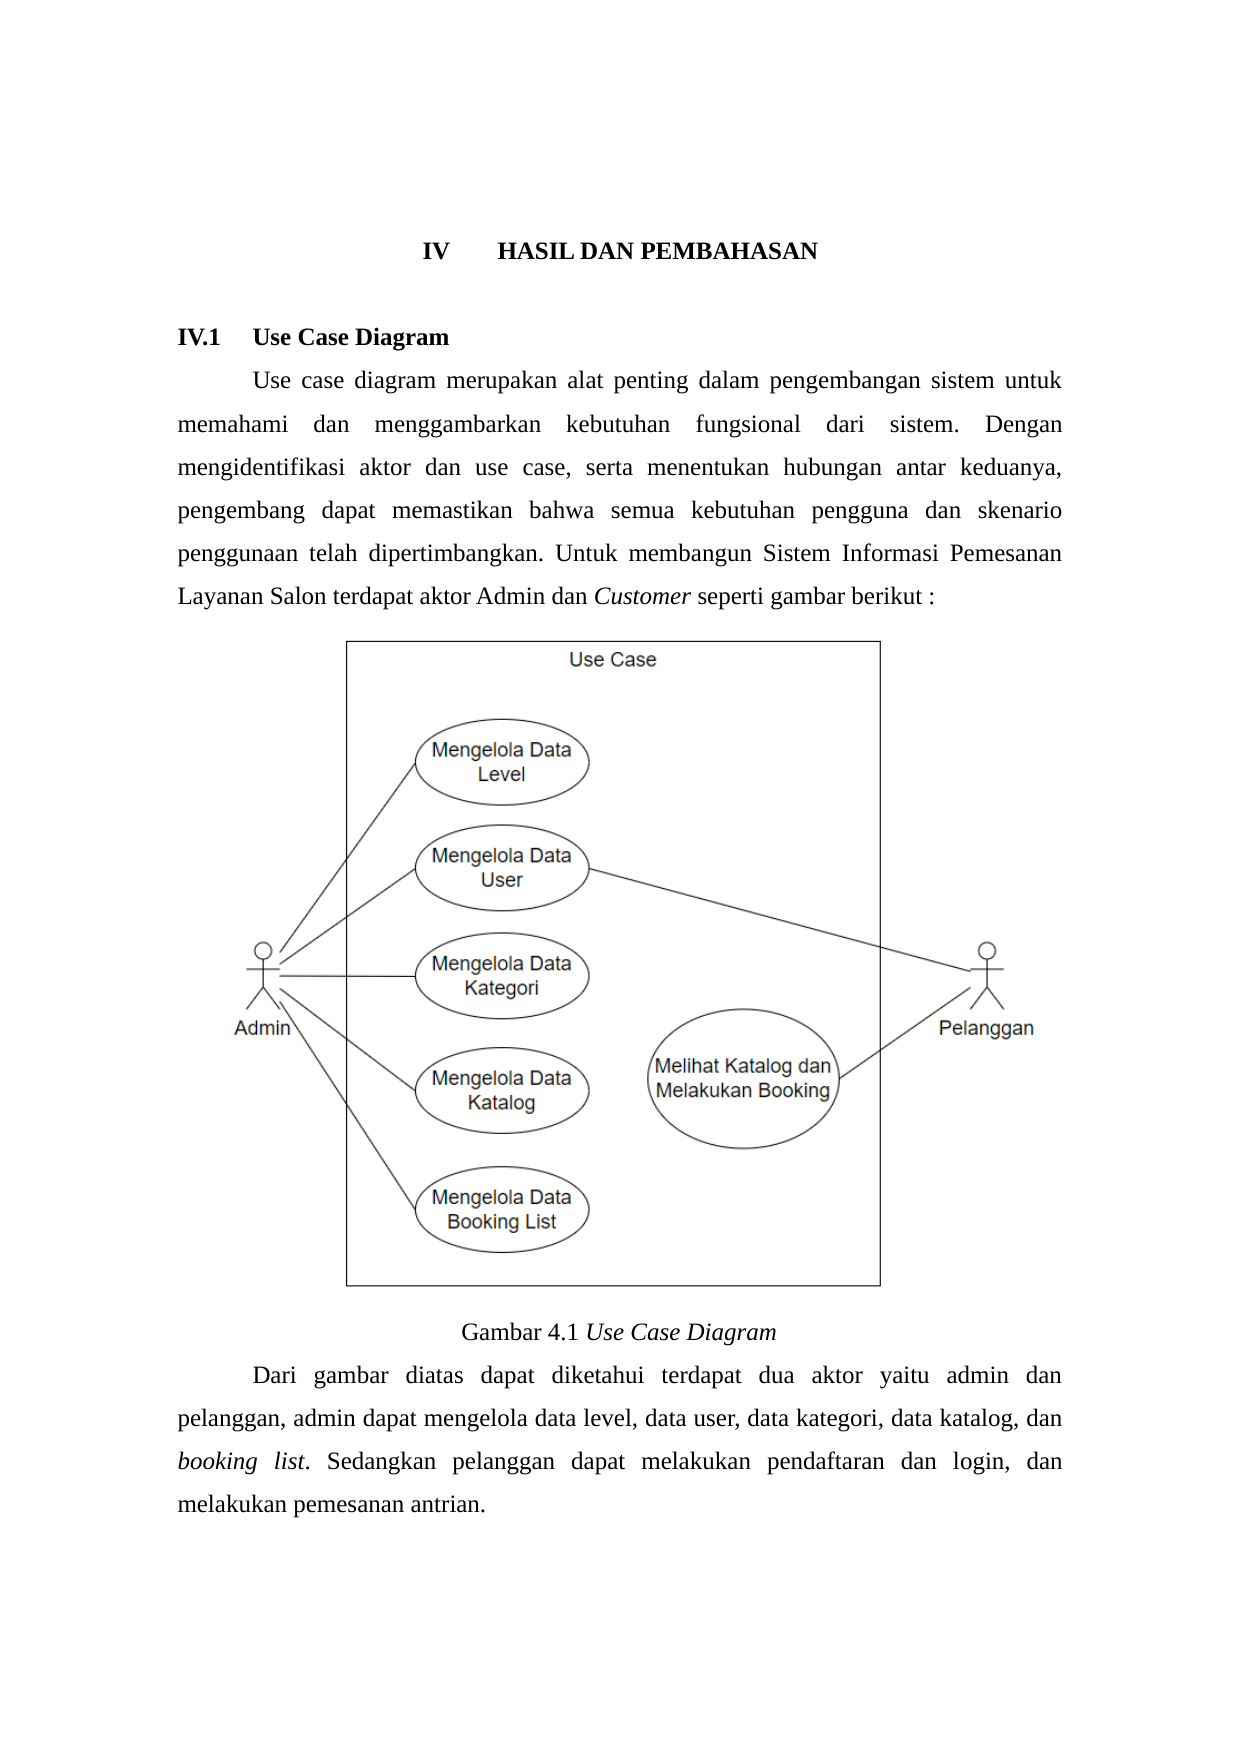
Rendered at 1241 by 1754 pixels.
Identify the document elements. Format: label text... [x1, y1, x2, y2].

text Use case diagram merupakan alat penting dalam pengembangan sistem untuk memahami dan menggambarkan kebutuhan fungsional dari sistem. Dengan mengidentifikasi aktor dan use case, serta menentukan hubungan antar keduanya, pengembang dapat memastikan bahwa semua kebutuhan pengguna dan skenario penggunaan telah dipertimbangkan. Untuk membangun Sistem Informasi Pemesanan Layanan Salon terdapat aktor Admin dan Customer seperti gambar berikut : [177, 366, 1063, 610]
picture [190, 624, 1050, 1303]
text Gambar 4.1 Use Case Diagram [177, 1317, 1063, 1345]
text Dari gambar diatas dapat diketahui terdapat dua aktor yaitu admin dan pelanggan, admin dapat mengelola data level, data user, data kategori, data katalog, dan booking list. Sedangkan pelanggan dapat melakukan pendaftaran dan login, dan melakukan pemesanan antrian. [177, 1360, 1063, 1518]
subtitle HASIL DAN PEMBAHASAN [177, 236, 1063, 265]
subtitle Use Case Diagram [177, 322, 1063, 351]
